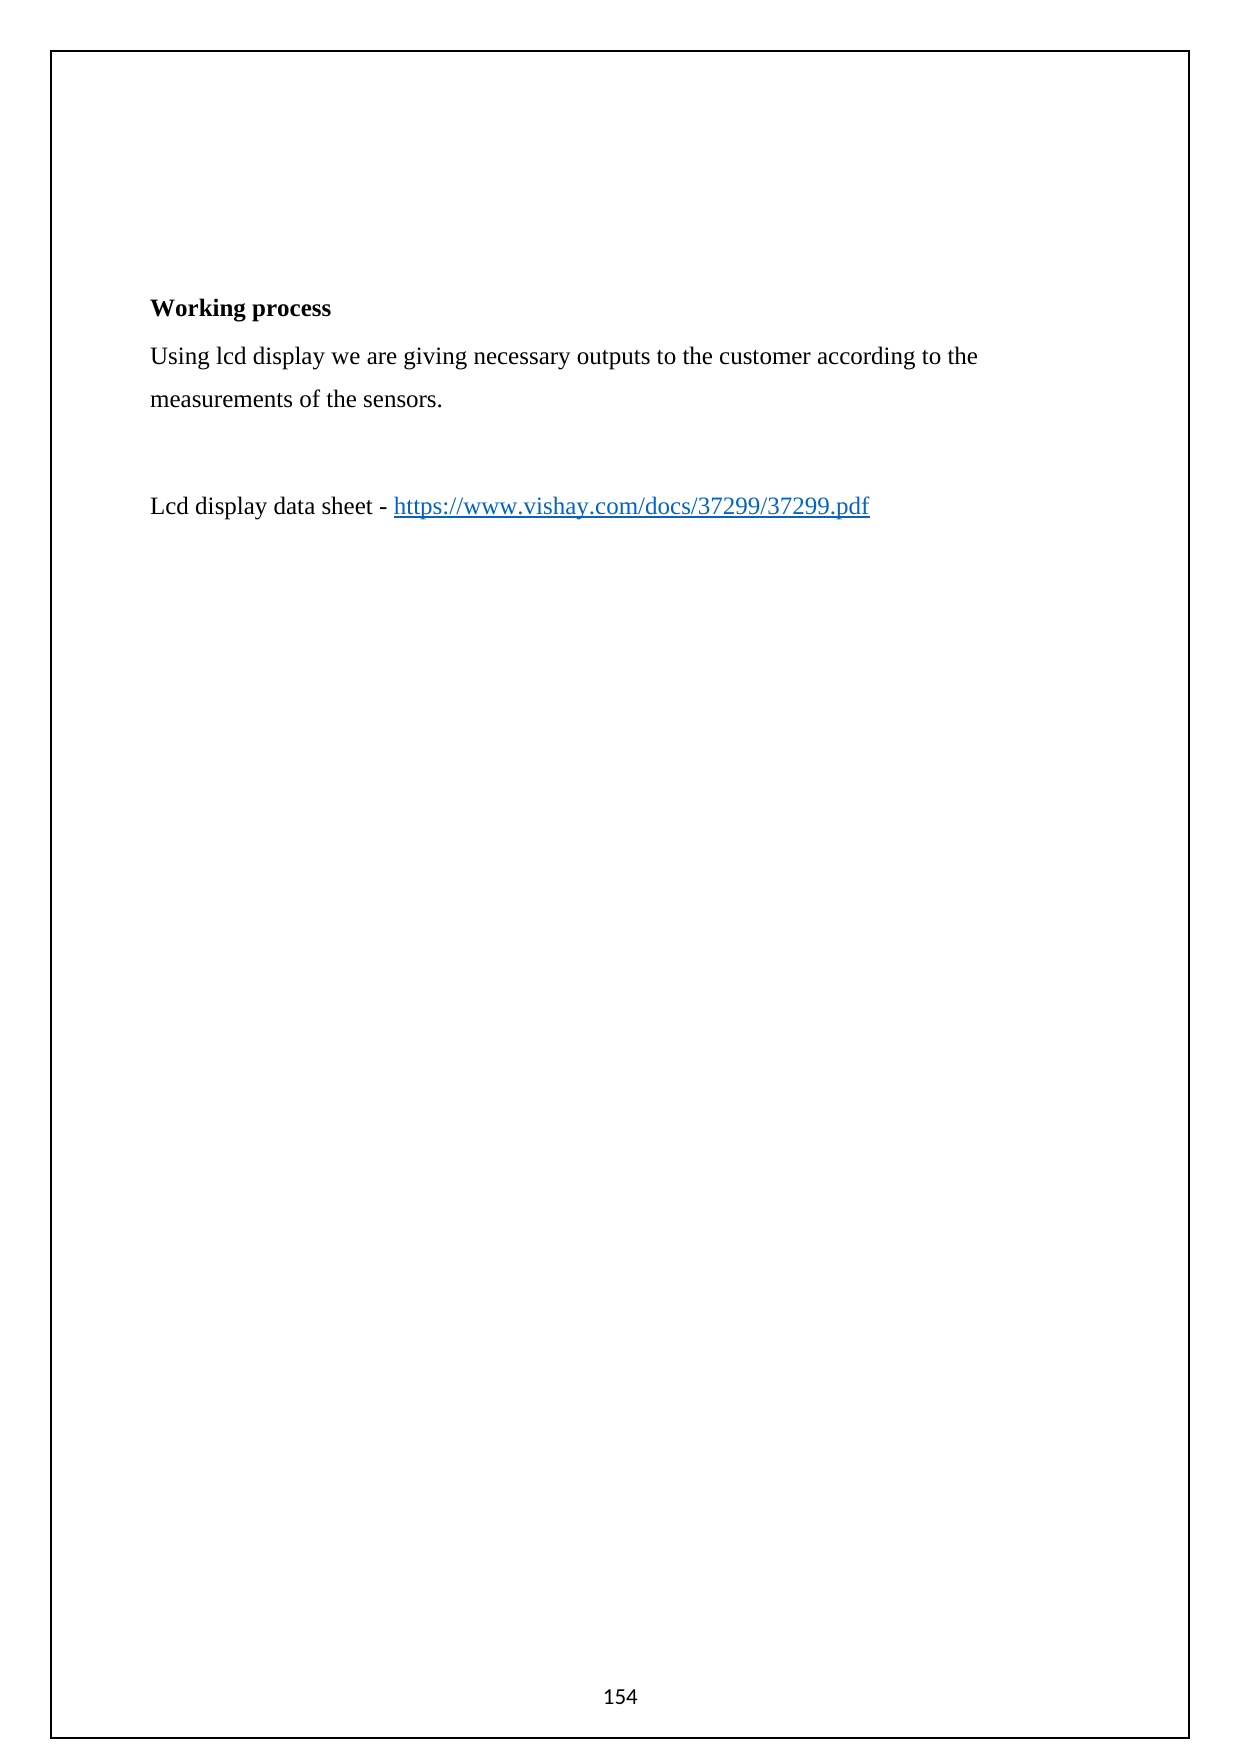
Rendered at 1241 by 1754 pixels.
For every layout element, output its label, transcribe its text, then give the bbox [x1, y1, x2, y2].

text Working process [150, 293, 1090, 322]
text Lcd display data sheet - https://www.vishay.com/docs/37299/37299.pdf [150, 491, 1090, 520]
text Using lcd display we are giving necessary outputs to the customer according to the measurements of the sensors. [150, 341, 1090, 413]
